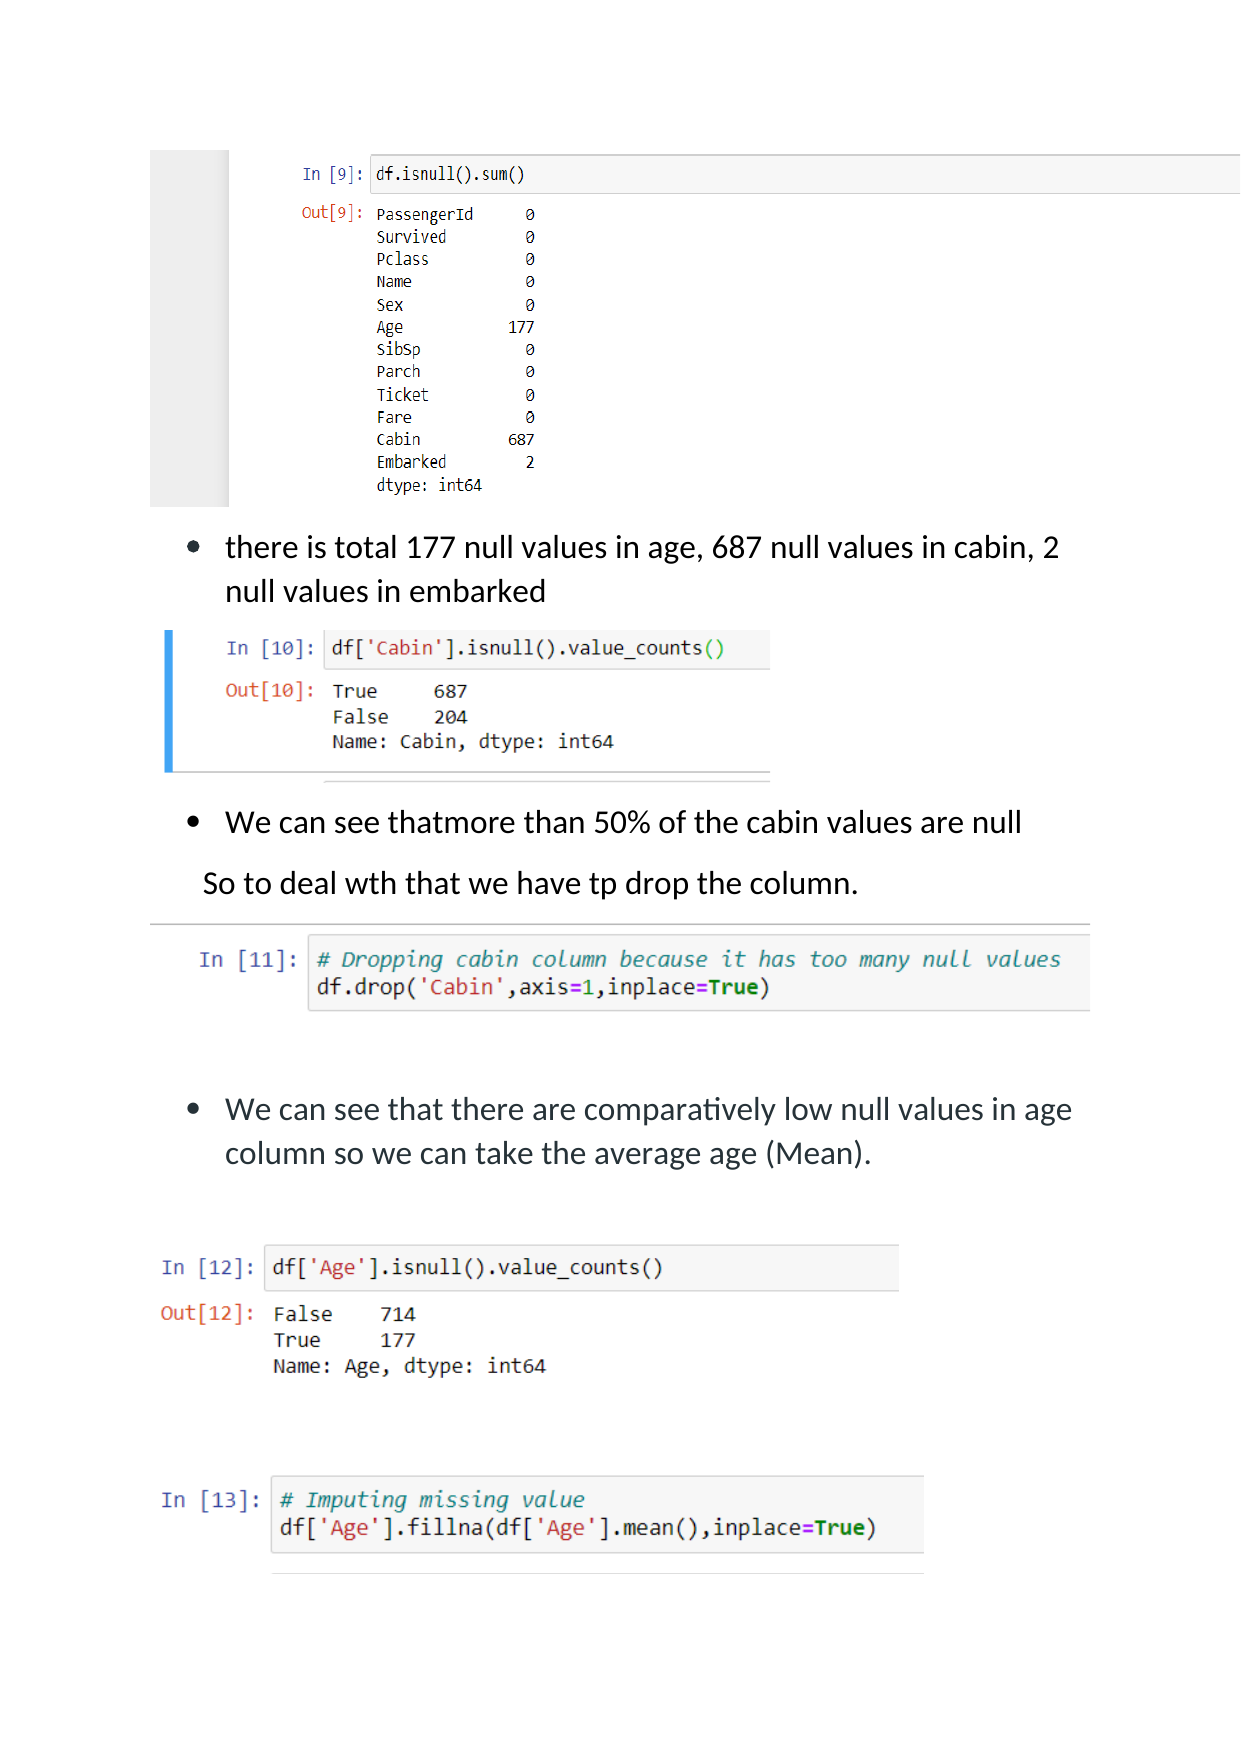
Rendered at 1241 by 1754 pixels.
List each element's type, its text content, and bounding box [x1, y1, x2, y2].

picture [150, 1240, 899, 1404]
list there is total 177 null values in age, 687 null values in cabin, 2 null values in embarked [187, 526, 1090, 610]
list We can see thatmore than 50% of the cabin values are null [187, 801, 1090, 842]
picture [150, 922, 1091, 1023]
list We can see that there are comparatively low null values in age column so we can take the average age (Mean). [187, 1088, 1090, 1173]
text So to deal wth that we have tp drop the column. [150, 862, 1090, 902]
picture [150, 630, 771, 783]
picture [150, 1469, 924, 1574]
picture [150, 150, 1241, 507]
